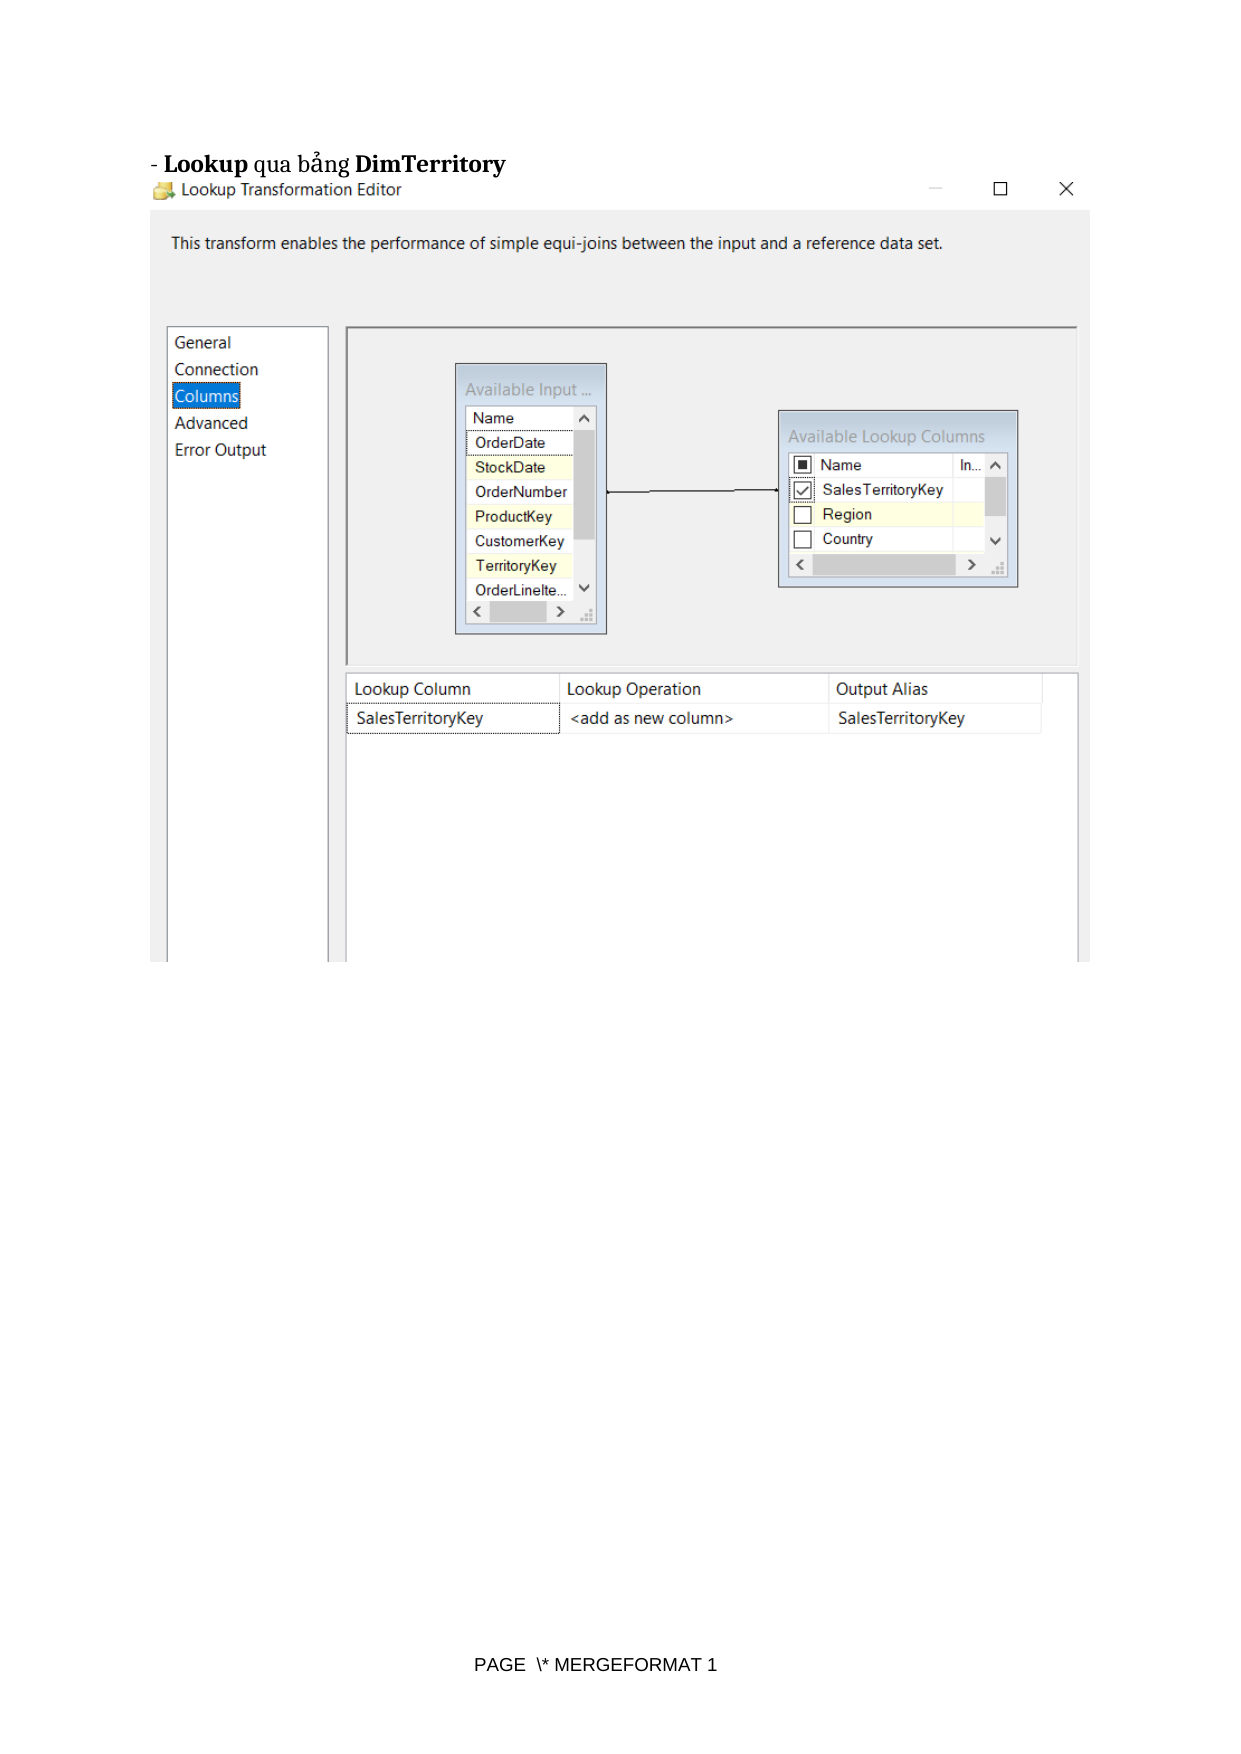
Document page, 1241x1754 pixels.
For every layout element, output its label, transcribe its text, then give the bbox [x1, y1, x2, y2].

picture [150, 182, 1090, 962]
text - Lookup qua bảng DimTerritory [150, 150, 1090, 179]
